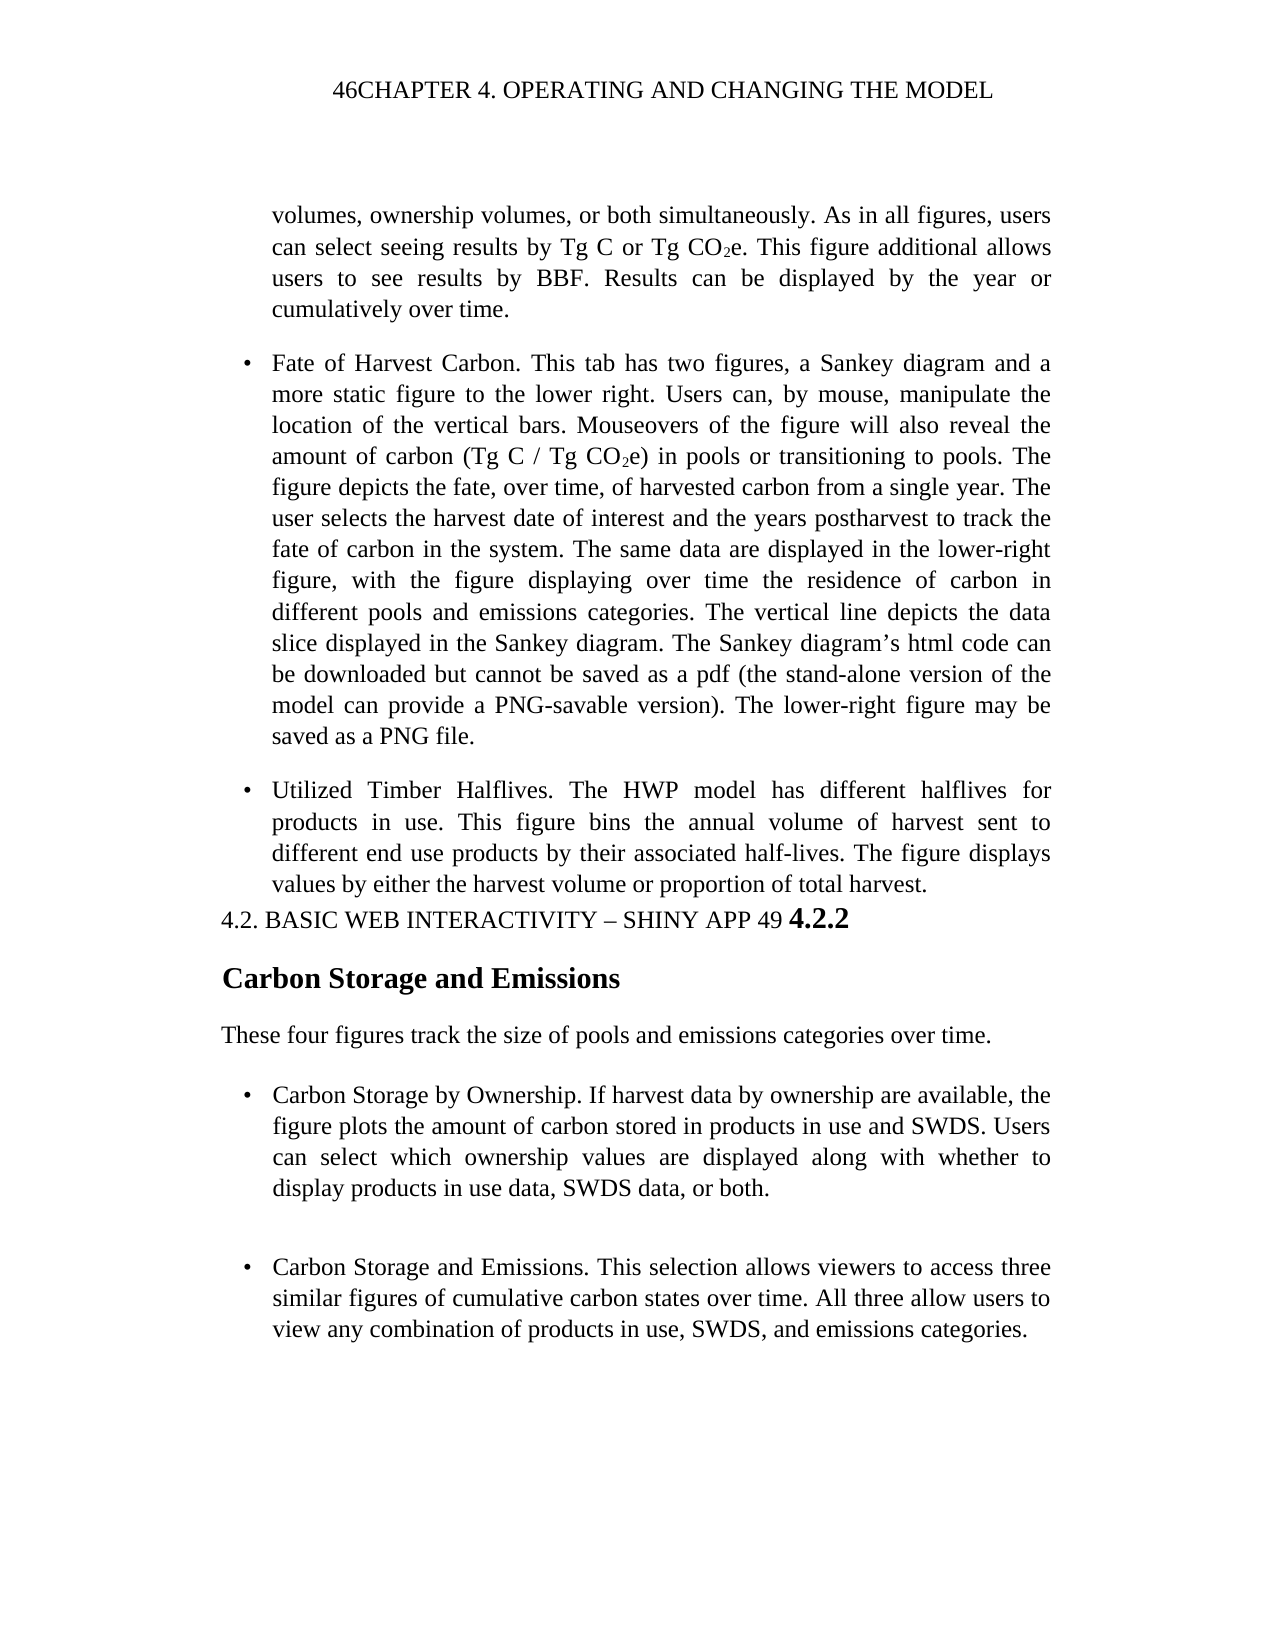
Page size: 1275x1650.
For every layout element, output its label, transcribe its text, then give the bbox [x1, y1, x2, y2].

subtitle 4.2. BASIC WEB INTERACTIVITY – SHINY APP 49 4.2.2 Carbon Storage and Emissions [221, 900, 941, 995]
list Carbon Storage and Emissions. This selection allows viewers to access three similar figures of cumulative carbon states over time. All three allow users to view any combination of products in use, SWDS, and emissions categories. [243, 1252, 1052, 1343]
text These four figures track the size of pools and emissions categories over time. [221, 1020, 1052, 1049]
list Fate of Harvest Carbon. This tab has two figures, a Sankey diagram and a more static figure to the lower right. Users can, by mouse, manipulate the location of the vertical bars. Mouseovers of the figure will also reveal the amount of carbon (Tg C / Tg CO2e) in pools or transitioning to pools. The figure depicts the fate, over time, of harvested carbon from a single year. The user selects the harvest date of interest and the years postharvest to track the fate of carbon in the system. The same data are displayed in the lower-right figure, with the figure displaying over time the residence of carbon in different pools and emissions categories. The vertical line depicts the data slice displayed in the Sankey diagram. The Sankey diagram’s html code can be downloaded but cannot be saved as a pdf (the stand-alone version of the model can provide a PNG-savable version). The lower-right figure may be saved as a PNG file. [243, 348, 1052, 749]
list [243, 201, 1052, 322]
list Carbon Storage by Ownership. If harvest data by ownership are available, the figure plots the amount of carbon stored in products in use and SWDS. Users can select which ownership values are displayed along with whether to display products in use data, SWDS data, or both. [243, 1080, 1052, 1202]
list Utilized Timber Halflives. The HWP model has different halflives for products in use. This figure bins the annual volume of harvest sent to different end use products by their associated half-lives. The figure displays values by either the harvest volume or proportion of total harvest. [243, 776, 1052, 897]
